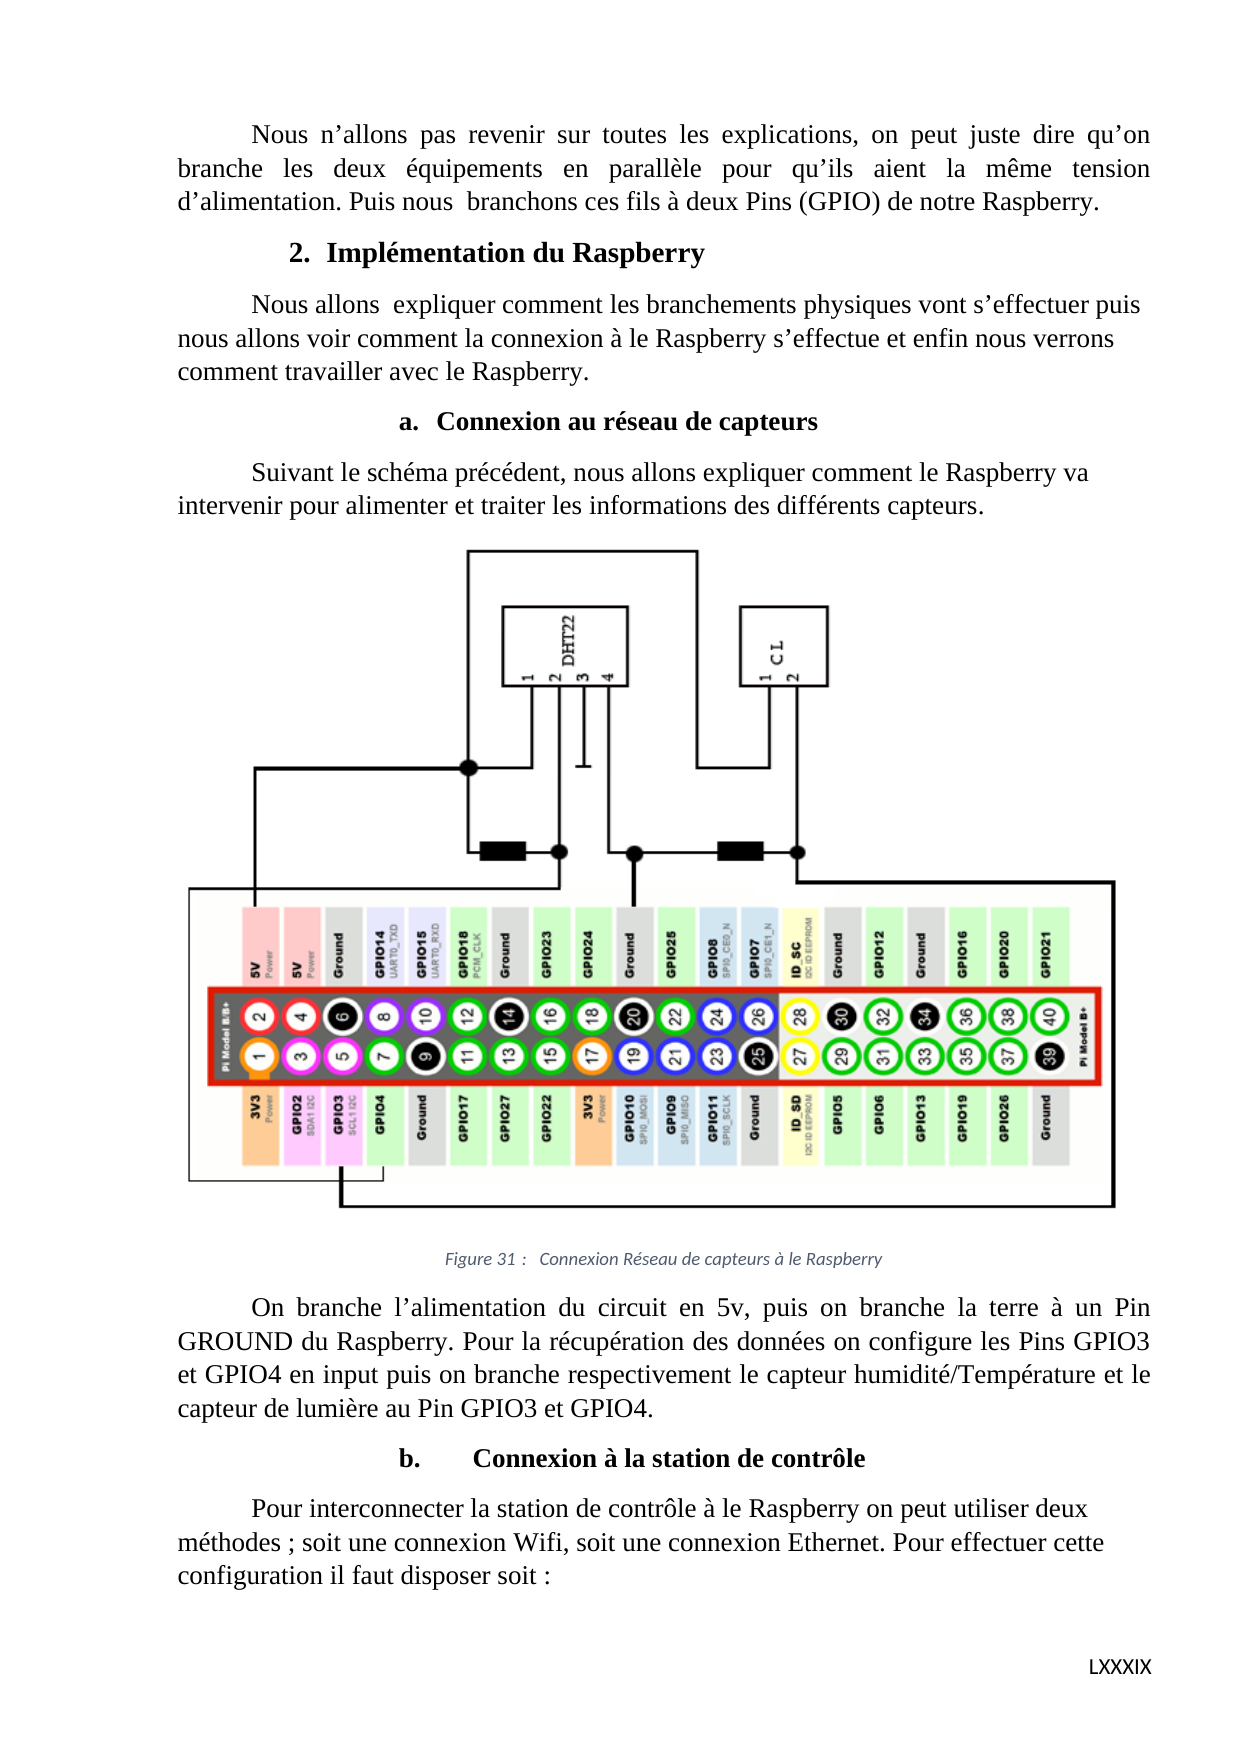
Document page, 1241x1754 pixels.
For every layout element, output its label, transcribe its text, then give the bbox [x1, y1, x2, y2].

picture [177, 539, 1152, 1229]
text Nous allons expliquer comment les branchements physiques vont s’effectuer puis nous allons voir comment la connexion à le Raspberry s’effectue et enfin nous verrons comment travailler avec le Raspberry. [177, 288, 1152, 386]
text Pour interconnecter la station de contrôle à le Raspberry on peut utiliser deux méthodes ; soit une connexion Wifi, soit une connexion Ethernet. Pour effectuer cette configuration il faut disposer soit : [177, 1492, 1152, 1590]
text On branche l’alimentation du circuit en 5v, puis on branche la terre à un Pin GROUND du Raspberry. Pour la récupération des données on configure les Pins GPIO3 et GPIO4 en input puis on branche respectivement le capteur humidité/Température et le capteur de lumière au Pin GPIO3 et GPIO4. [177, 1291, 1152, 1423]
list Connexion à la station de contrôle [398, 1442, 1152, 1473]
text Nous n’allons pas revenir sur toutes les explications, on peut juste dire qu’on branche les deux équipements en parallèle pour qu’ils aient la même tension d’alimentation. Puis nous branchons ces fils à deux Pins (GPIO) de notre Raspberry. [177, 118, 1152, 216]
text Suivant le schéma précédent, nous allons expliquer comment le Raspberry va intervenir pour alimenter et traiter les informations des différents capteurs. [177, 456, 1152, 520]
list Implémentation du Raspberry [288, 235, 1152, 269]
text Figure 31 : Connexion Réseau de capteurs à le Raspberry [177, 1247, 1152, 1270]
list Connexion au réseau de capteurs [398, 406, 1152, 437]
